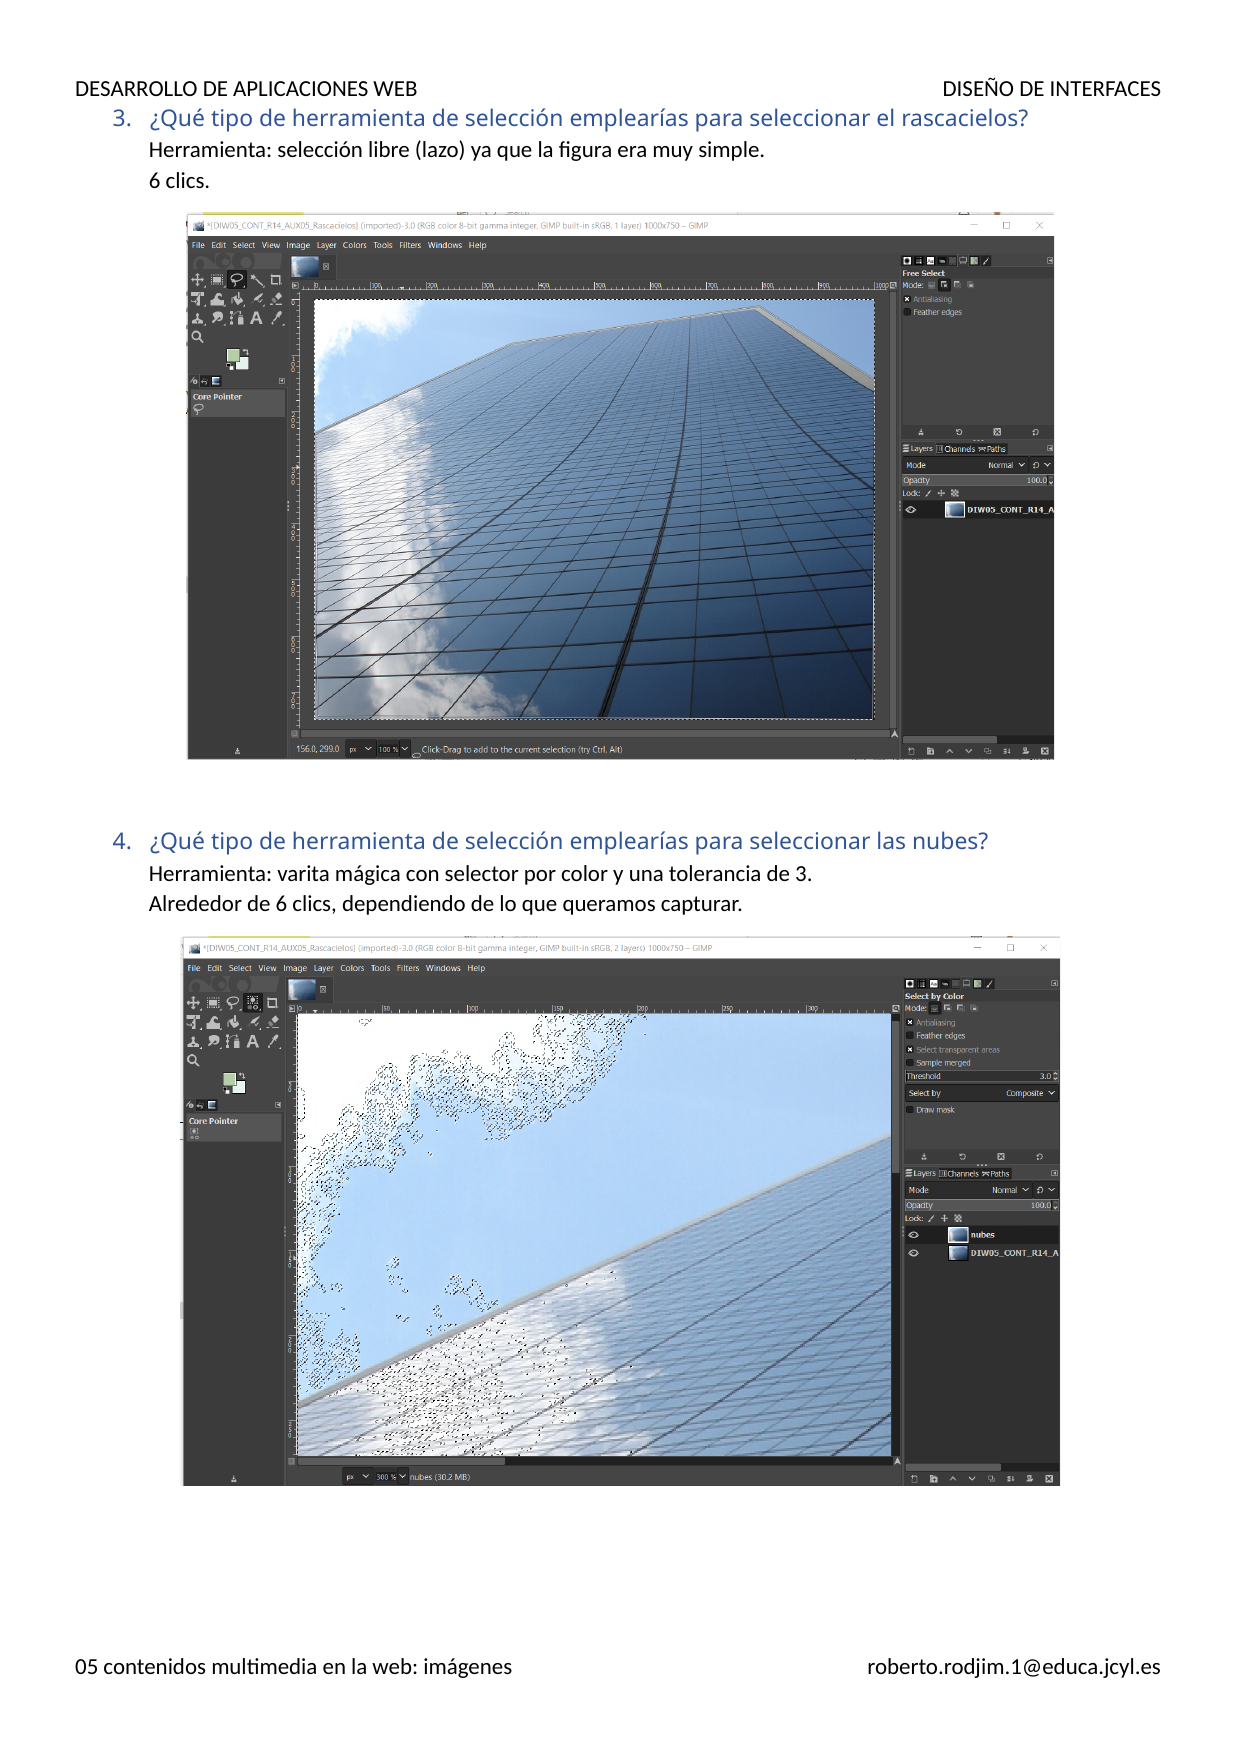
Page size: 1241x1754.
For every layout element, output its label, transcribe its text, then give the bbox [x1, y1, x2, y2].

subtitle ¿Qué tipo de herramienta de selección emplearías para seleccionar el rascacielos? [112, 102, 1165, 133]
picture [180, 936, 1061, 1486]
picture [186, 212, 1055, 760]
text Herramienta: varita mágica con selector por color y una tolerancia de 3. Alrededor de 6 clics, dependiendo de lo que queramos capturar. [149, 859, 1165, 917]
subtitle ¿Qué tipo de herramienta de selección emplearías para seleccionar las nubes? [112, 825, 1165, 856]
text Herramienta: selección libre (lazo) ya que la figura era muy simple. 6 clics. [149, 136, 1165, 194]
